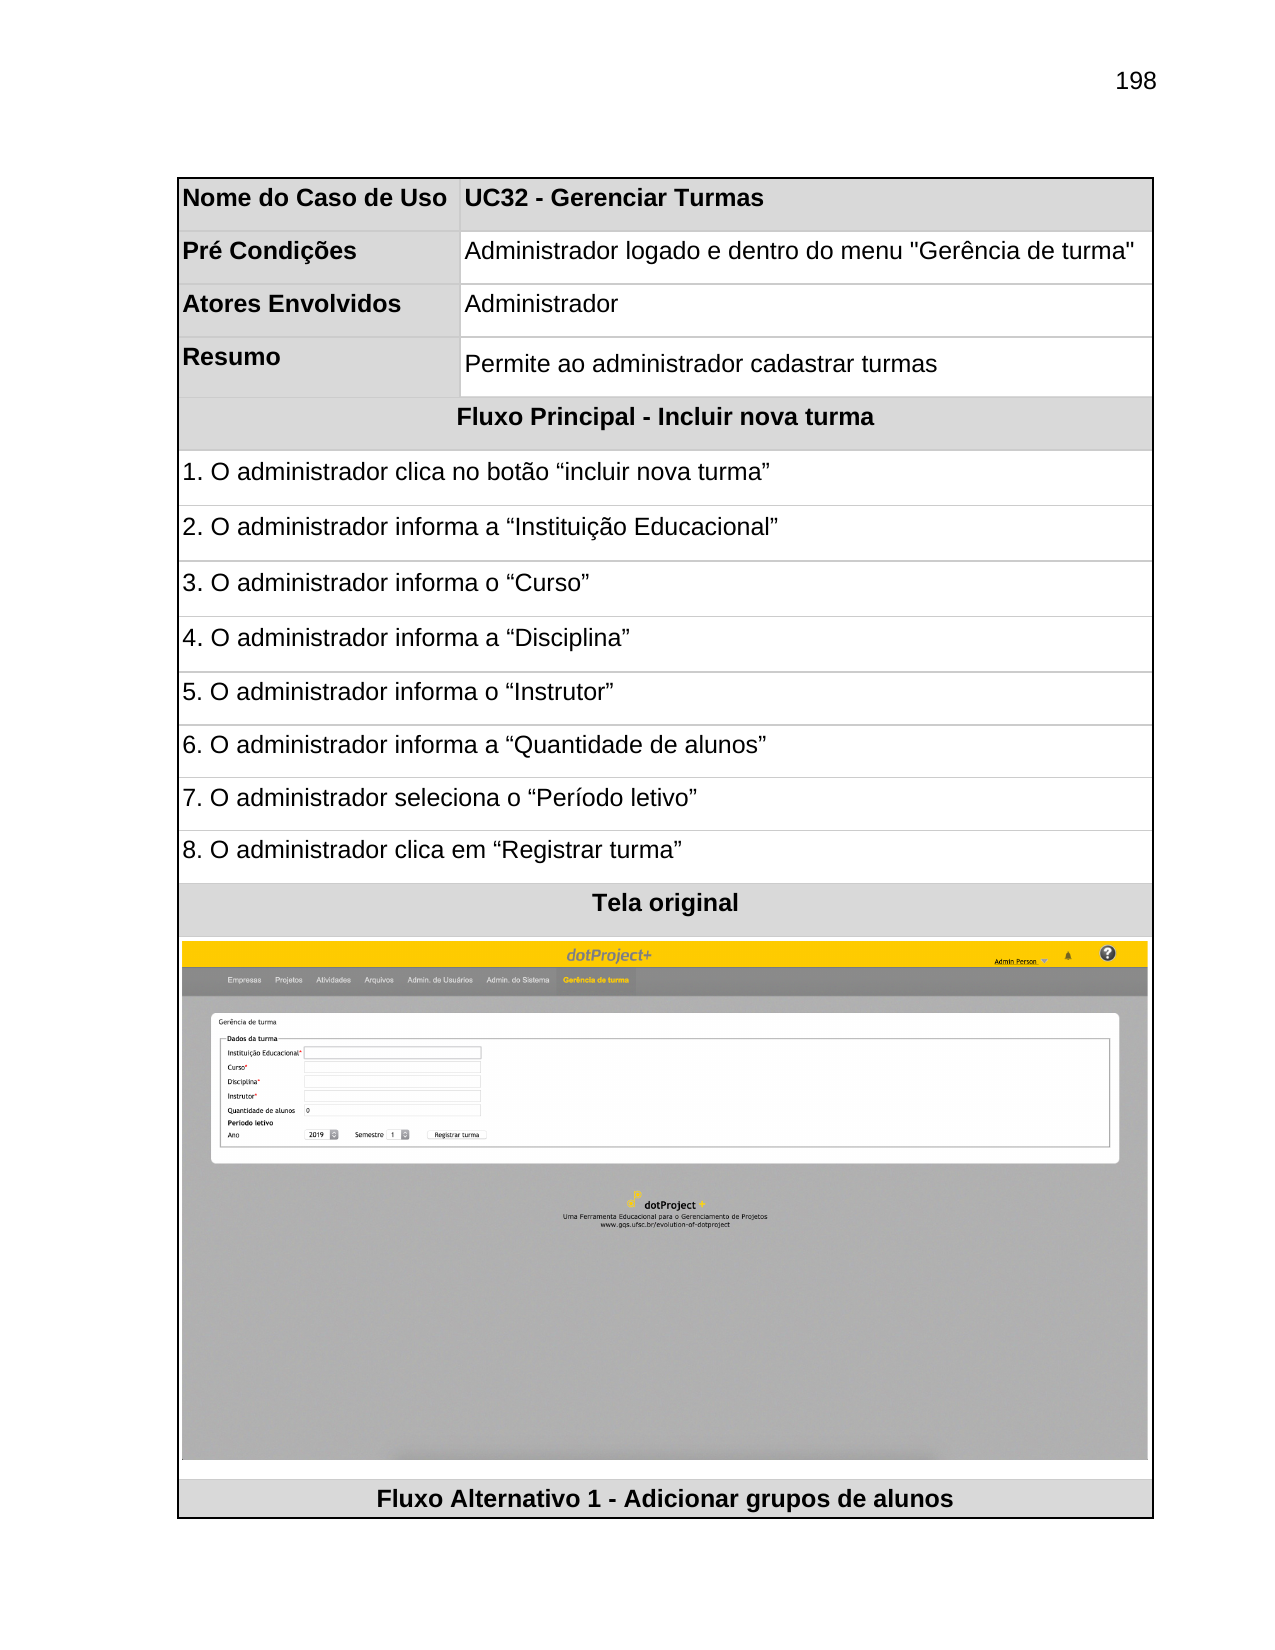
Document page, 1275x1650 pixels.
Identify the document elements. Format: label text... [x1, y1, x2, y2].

table_cell Resumo [179, 338, 459, 396]
table_cell 1. O administrador clica no botão “incluir nova turma” [179, 451, 1152, 505]
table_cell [179, 1480, 1152, 1517]
table_cell Permite ao administrador cadastrar turmas [461, 338, 1152, 396]
table_header Nome do Caso de Uso [179, 179, 459, 230]
table_cell 5. O administrador informa o “Instrutor” [179, 673, 1152, 724]
table_cell Pré Condições [179, 232, 459, 283]
table_cell Administrador logado e dentro do menu "Gerência de turma" [461, 232, 1152, 283]
table_cell Atores Envolvidos [179, 285, 459, 336]
table_cell 7. O administrador seleciona o “Período letivo” [179, 778, 1152, 830]
table_header UC32 - Gerenciar Turmas [461, 179, 1152, 230]
table_cell 4. O administrador informa a “Disciplina” [179, 617, 1152, 671]
table_cell 3. O administrador informa o “Curso” [179, 562, 1152, 616]
table_cell 8. O administrador clica em “Registrar turma” [179, 831, 1152, 883]
table_cell 2. O administrador informa a “Instituição Educacional” [179, 506, 1152, 560]
table_cell Tela original [179, 884, 1152, 936]
table_cell [179, 937, 1152, 1478]
picture [182, 941, 1148, 1460]
table_cell Fluxo Principal - Incluir nova turma [179, 398, 1152, 449]
table_cell 6. O administrador informa a “Quantidade de alunos” [179, 726, 1152, 777]
table_cell Administrador [461, 285, 1152, 336]
